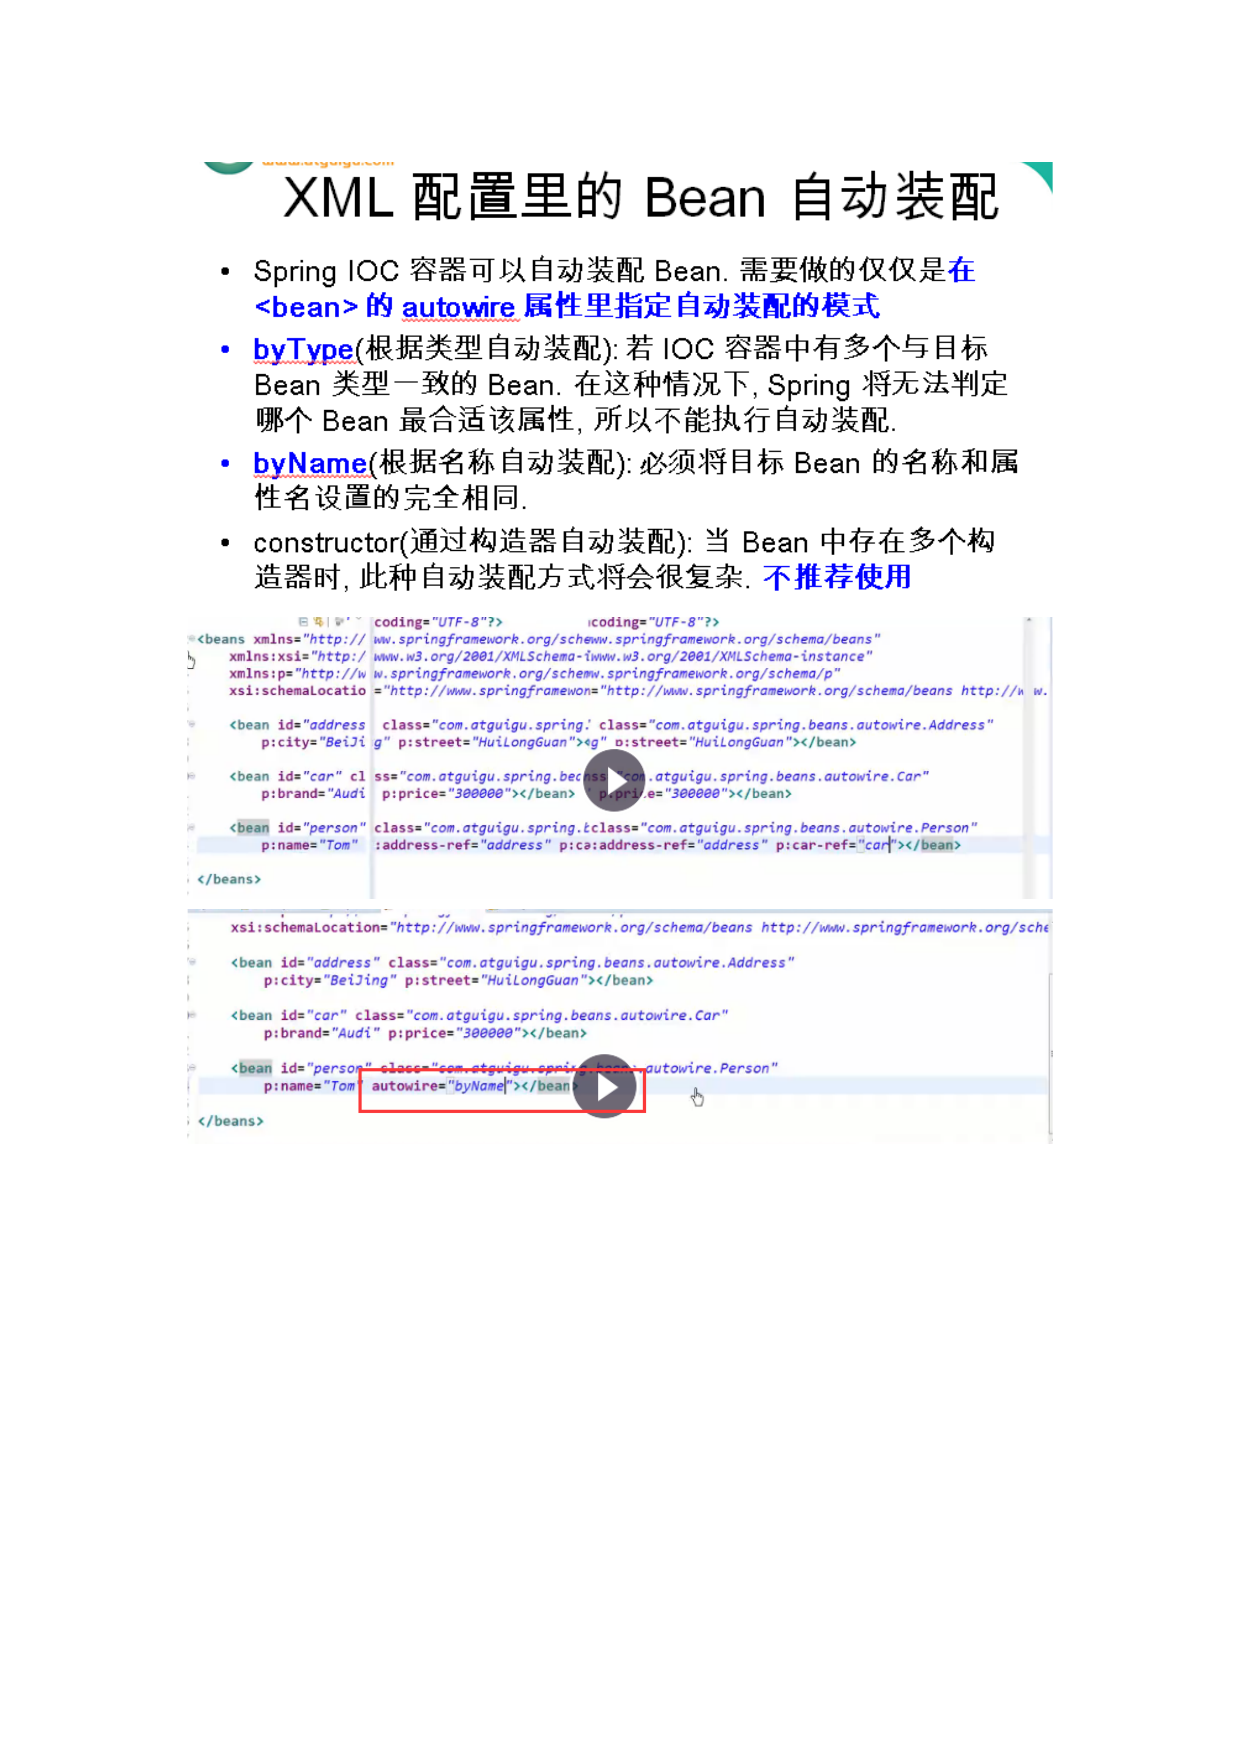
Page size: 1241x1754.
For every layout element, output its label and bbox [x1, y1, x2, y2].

picture [187, 162, 1053, 602]
picture [187, 909, 1053, 1144]
picture [187, 617, 1053, 899]
